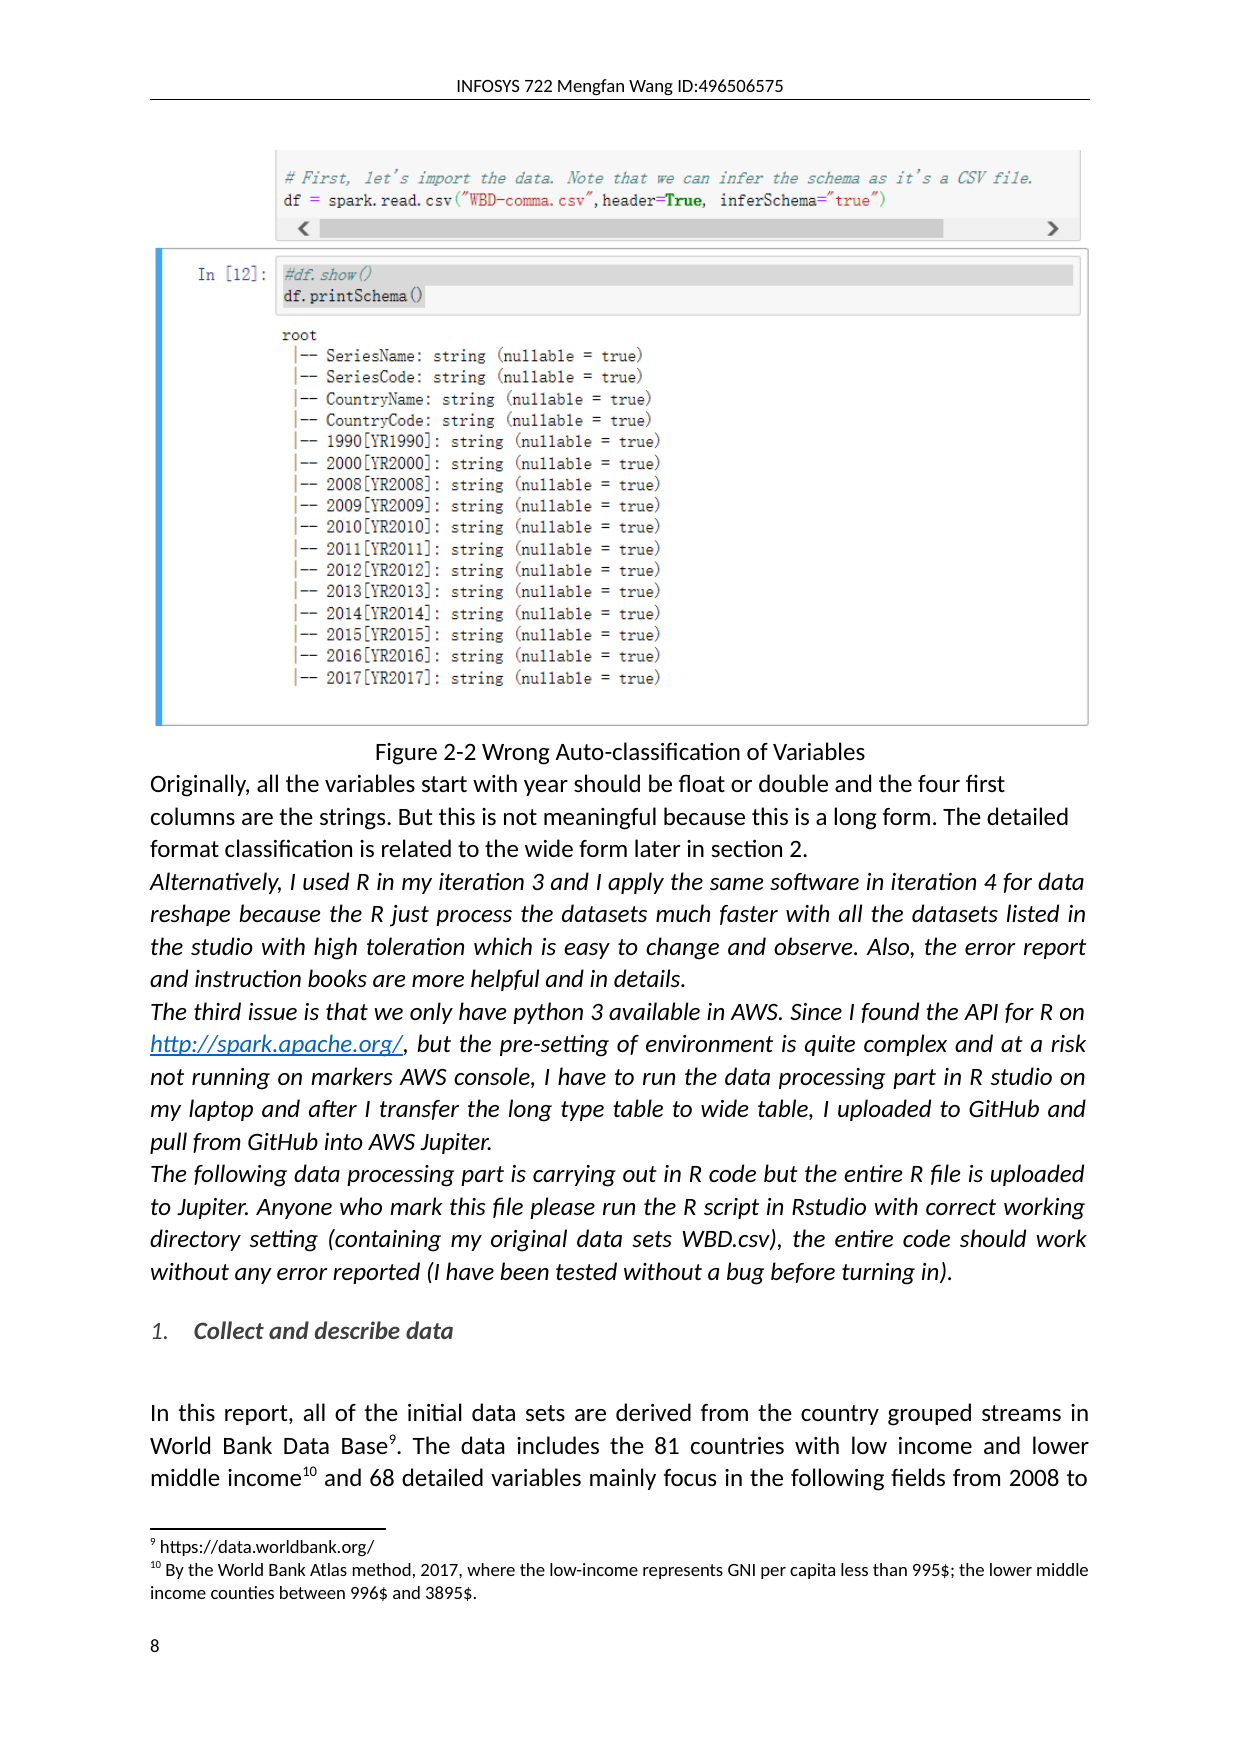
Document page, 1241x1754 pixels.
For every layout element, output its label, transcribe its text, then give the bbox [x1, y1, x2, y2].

picture [150, 150, 1091, 726]
text Alternatively, I used R in my iteration 3 and I apply the same software in iteration 4 for data reshape because the R just process the datasets much faster with all the datasets listed in the studio with high toleration which is easy to change and observe. Also, the error report and instruction books are more helpful and in details. [150, 865, 1090, 995]
text The following data processing part is carrying out in R code but the entire R file is uploaded to Jupiter. Anyone who mark this file please run the R script in Rstudio with correct working directory setting (containing my original data sets WBD.csv), the entire code should work without any error reported (I have been tested without a bug before turning in). [150, 1157, 1090, 1287]
text The third issue is that we only have python 3 available in AWS. Since I found the API for R on http://spark.apache.org/, but the pre-setting of environment is quite complex and at a risk not running on markers AWS console, I have to run the data processing part in R studio on my laptop and after I transfer the long type table to wide table, I uploaded to GitHub and pull from GitHub into AWS Jupiter. [150, 995, 1090, 1157]
text Originally, all the variables start with year should be float or double and the four first columns are the strings. But this is not meaningful because this is a long form. The detailed format classification is related to the wide form later in section 2. [150, 767, 1090, 865]
text Figure 2-2 Wrong Auto-classification of Variables [150, 735, 1090, 767]
subtitle Collect and describe data [150, 1314, 1090, 1347]
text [150, 1396, 1090, 1494]
